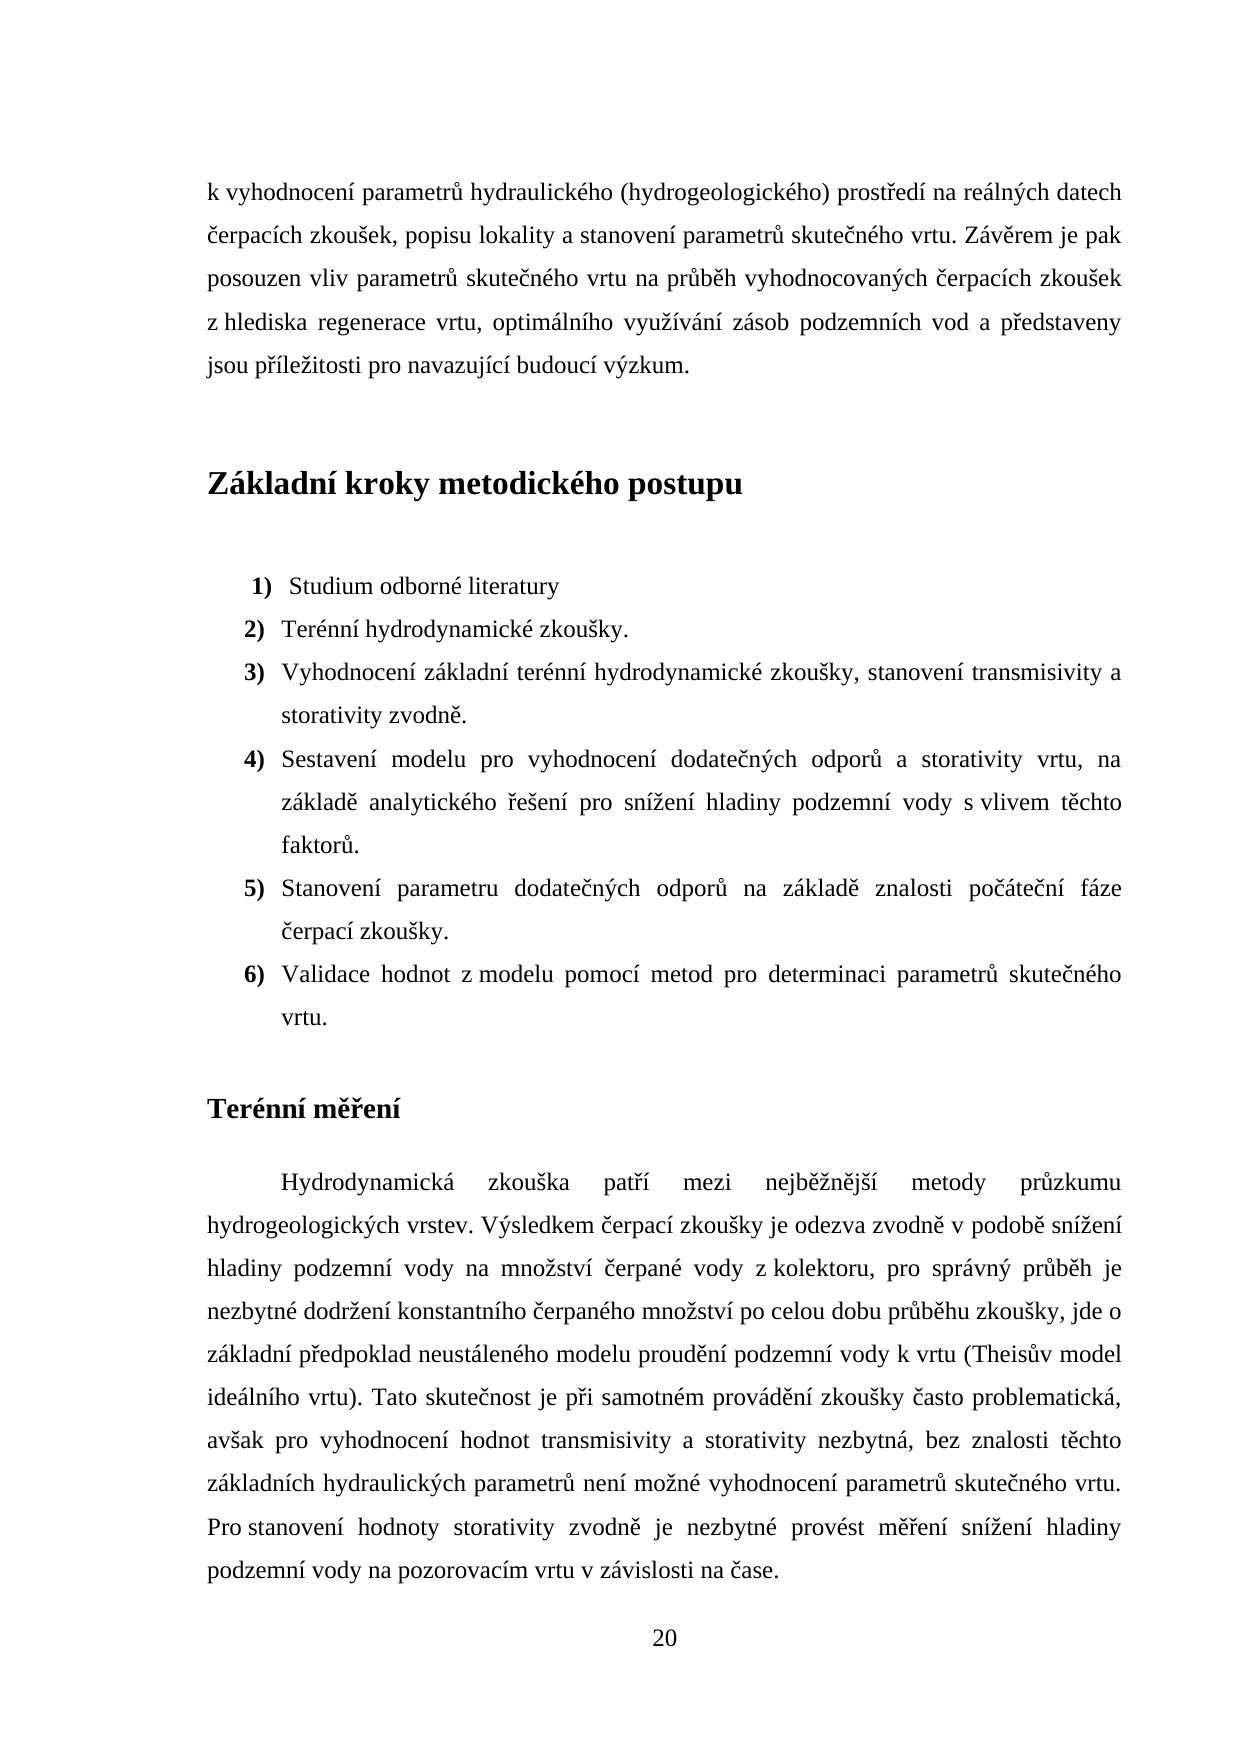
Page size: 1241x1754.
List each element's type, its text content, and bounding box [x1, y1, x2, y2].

list Vyhodnocení základní terénní hydrodynamické zkoušky, stanovení transmisivity a storativity zvodně. [244, 657, 1122, 729]
text Hydrodynamická zkouška patří mezi nejběžnější metody průzkumu hydrogeologických vrstev. Výsledkem čerpací zkoušky je odezva zvodně v podobě snížení hladiny podzemní vody na množství čerpané vody z kolektoru, pro správný průběh je nezbytné dodržení konstantního čerpaného množství po celou dobu průběhu zkoušky, jde o základní předpoklad neustáleného modelu proudění podzemní vody k vrtu (Theisův model ideálního vrtu). Tato skutečnost je při samotném provádění zkoušky často problematická, avšak pro vyhodnocení hodnot transmisivity a storativity nezbytná, bez znalosti těchto základních hydraulických parametrů není možné vyhodnocení parametrů skutečného vrtu. Pro stanovení hodnoty storativity zvodně je nezbytné provést měření snížení hladiny podzemní vody na pozorovacím vrtu v závislosti na čase. [207, 1167, 1122, 1583]
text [207, 177, 1122, 378]
subtitle Základní kroky metodického postupu [207, 464, 1122, 502]
subtitle Terénní měření [207, 1091, 1122, 1125]
list Stanovení parametru dodatečných odporů na základě znalosti počáteční fáze čerpací zkoušky. [244, 873, 1122, 945]
list Validace hodnot z modelu pomocí metod pro determinaci parametrů skutečného vrtu. [244, 959, 1122, 1031]
list Terénní hydrodynamické zkoušky. [244, 614, 1122, 643]
list Studium odborné literatury [251, 571, 1122, 600]
list Sestavení modelu pro vyhodnocení dodatečných odporů a storativity vrtu, na základě analytického řešení pro snížení hladiny podzemní vody s vlivem těchto faktorů. [244, 744, 1122, 859]
